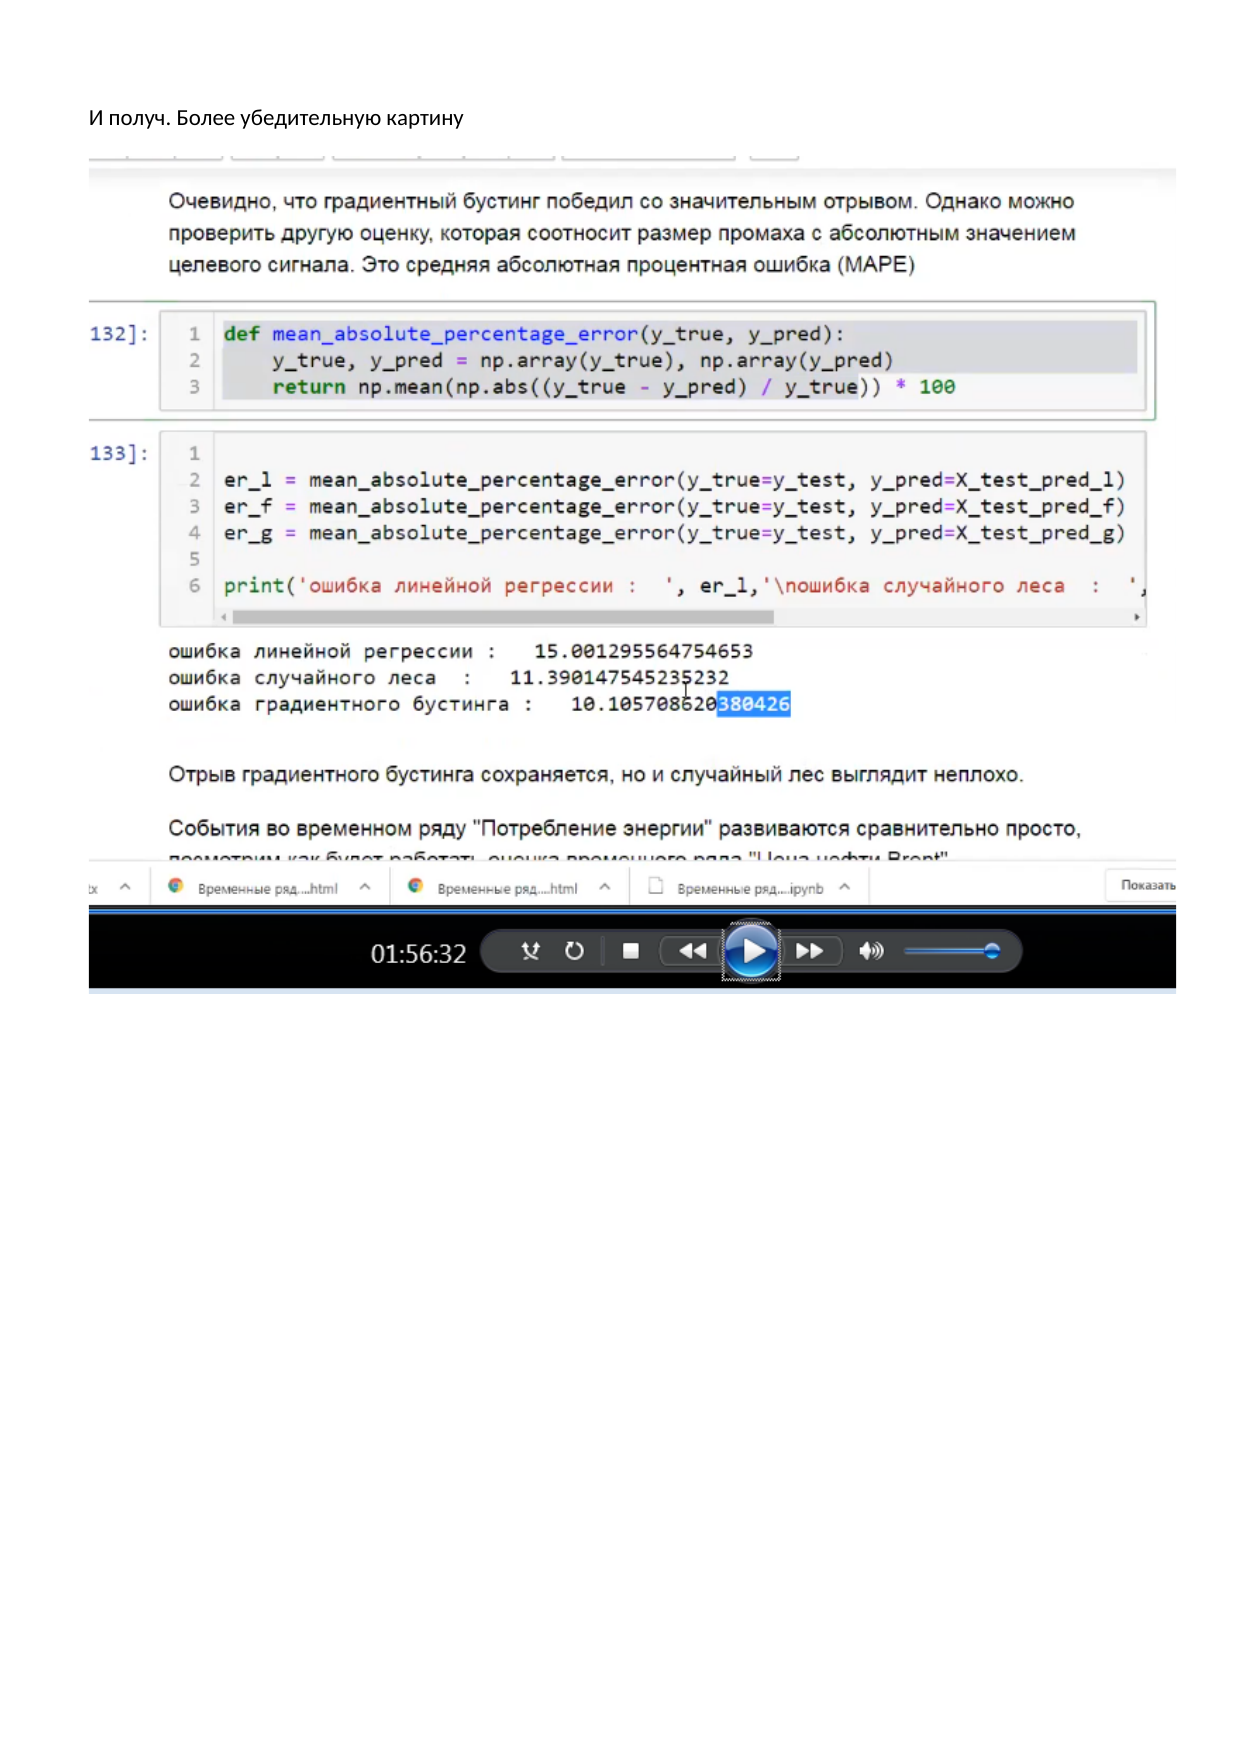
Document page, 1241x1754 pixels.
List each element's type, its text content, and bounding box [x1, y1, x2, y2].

text И получ. Более убедительную картину [89, 103, 1240, 131]
picture [88, 156, 1177, 994]
